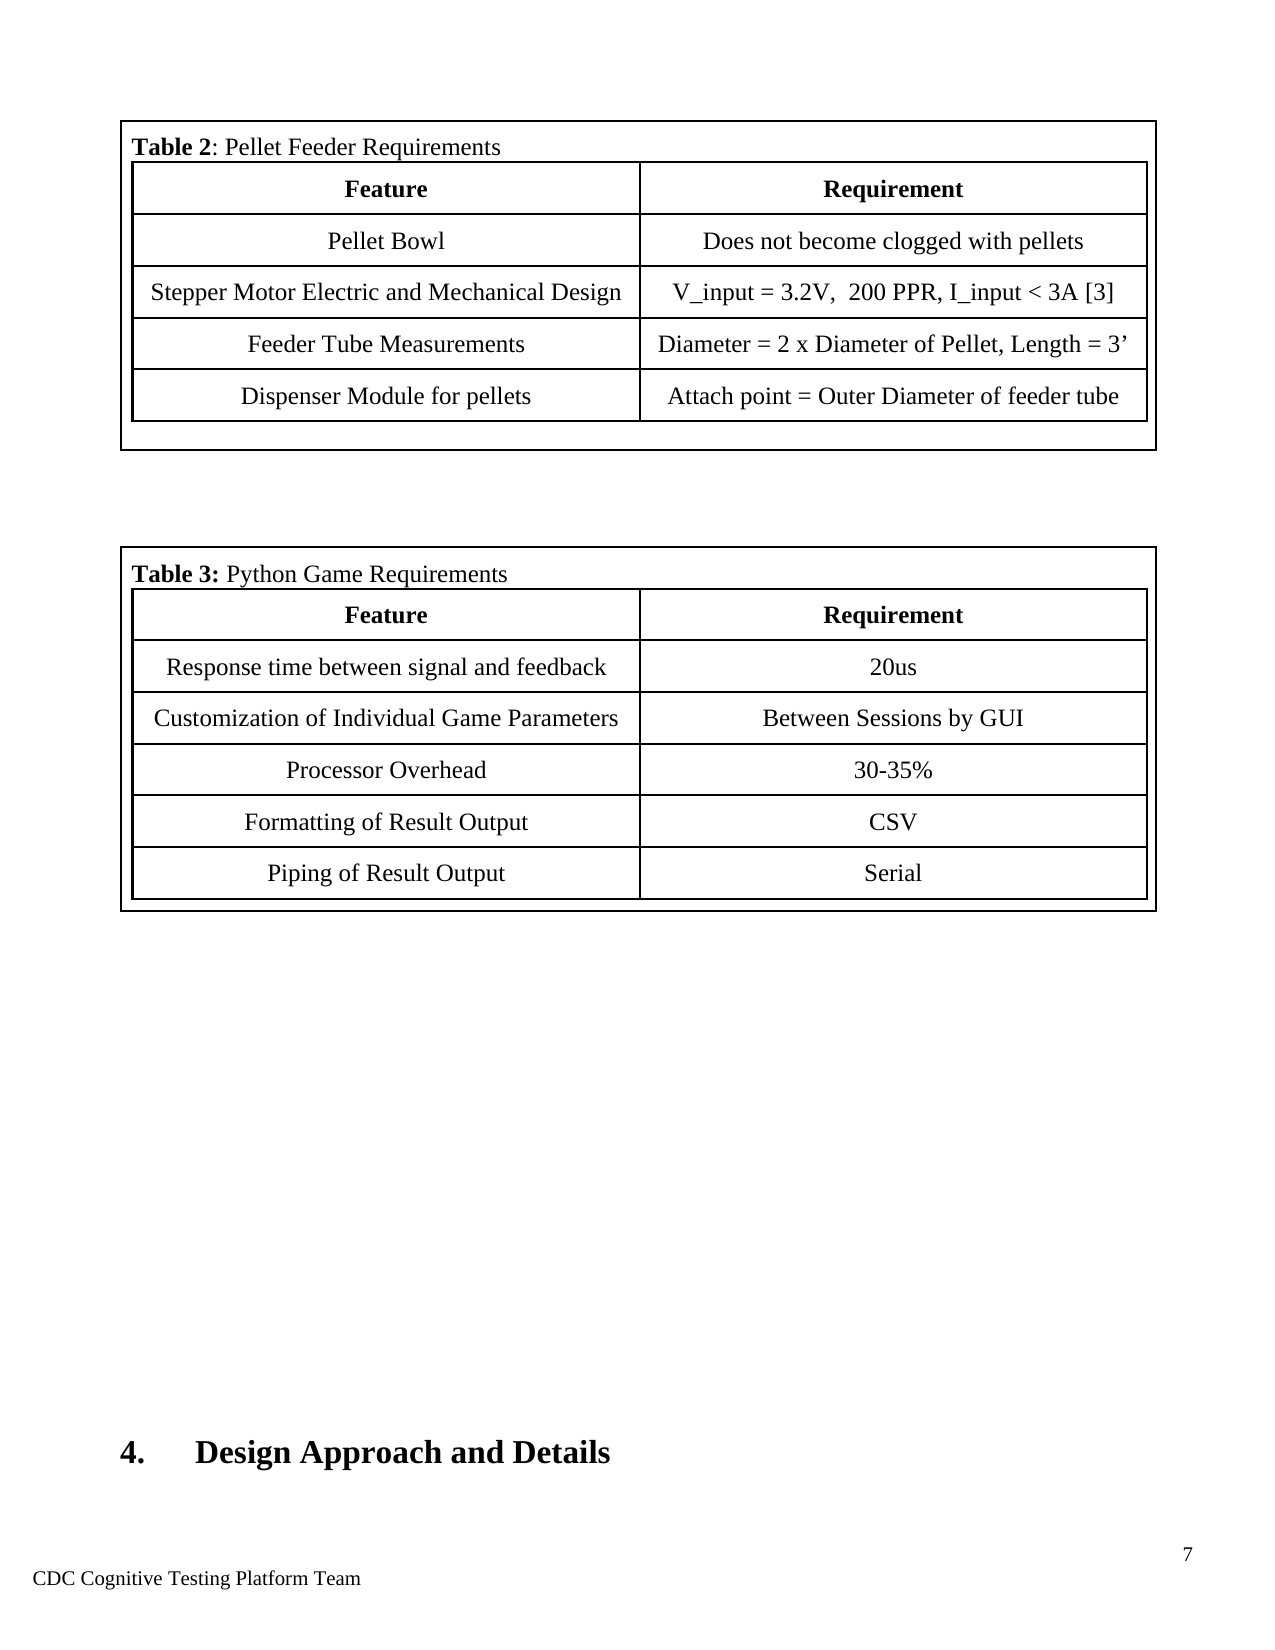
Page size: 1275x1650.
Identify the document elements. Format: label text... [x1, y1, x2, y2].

table_header Table 3: Python Game Requirements [122, 548, 1155, 910]
list Design Approach and Details [120, 1432, 1155, 1471]
table_header Table 2: Pellet Feeder Requirements [122, 122, 1155, 449]
